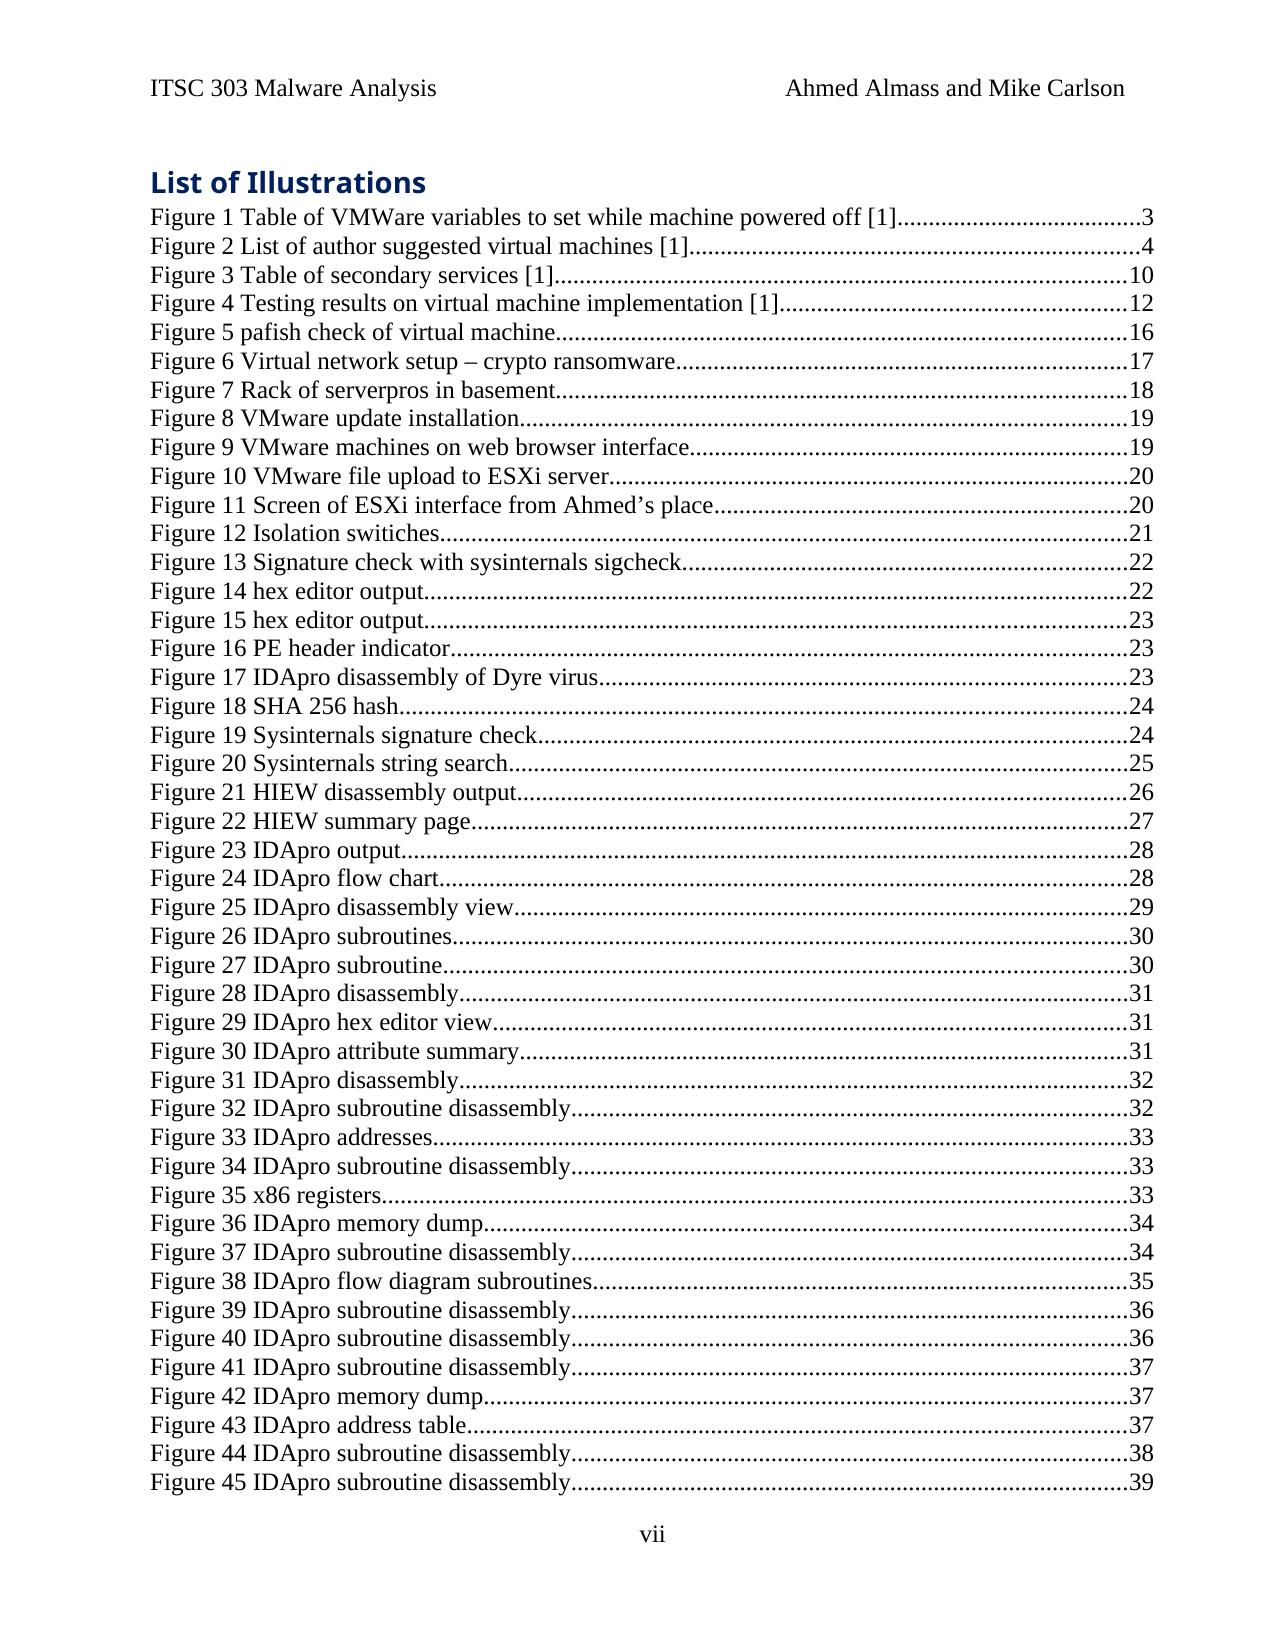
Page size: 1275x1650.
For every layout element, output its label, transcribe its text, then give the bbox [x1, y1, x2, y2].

subtitle List of Illustrations [150, 162, 1155, 202]
text Figure 36 IDApro memory dump 34 [150, 1208, 1155, 1237]
text Figure 42 IDApro memory dump 37 [150, 1381, 1155, 1410]
text Figure 20 Sysinternals string search 25 [150, 748, 1155, 777]
text Figure 5 pafish check of virtual machine 16 [150, 317, 1155, 346]
text Figure 44 IDApro subroutine disassembly 38 [150, 1438, 1155, 1467]
text Figure 9 VMware machines on web browser interface 19 [150, 432, 1155, 461]
text Figure 18 SHA 256 hash 24 [150, 691, 1155, 720]
text Figure 29 IDApro hex editor view 31 [150, 1007, 1155, 1036]
text Figure 30 IDApro attribute summary 31 [150, 1036, 1155, 1065]
text Figure 10 VMware file upload to ESXi server 20 [150, 461, 1155, 490]
text Figure 39 IDApro subroutine disassembly 36 [150, 1295, 1155, 1323]
text Figure 32 IDApro subroutine disassembly 32 [150, 1093, 1155, 1122]
text Figure 2 List of author suggested virtual machines [1] 4 [150, 231, 1155, 260]
text Figure 43 IDApro address table 37 [150, 1410, 1155, 1438]
text Figure 35 x86 registers 33 [150, 1180, 1155, 1208]
text Figure 31 IDApro disassembly 32 [150, 1065, 1155, 1093]
text Figure 4 Testing results on virtual machine implementation [1] 12 [150, 288, 1155, 317]
text Figure 19 Sysinternals signature check 24 [150, 720, 1155, 748]
text Figure 23 IDApro output 28 [150, 835, 1155, 863]
text Figure 28 IDApro disassembly 31 [150, 978, 1155, 1007]
text Figure 3 Table of secondary services [1] 10 [150, 260, 1155, 288]
text Figure 25 IDApro disassembly view 29 [150, 892, 1155, 921]
text Figure 12 Isolation switiches 21 [150, 518, 1155, 547]
text Figure 17 IDApro disassembly of Dyre virus 23 [150, 662, 1155, 691]
text Figure 7 Rack of serverpros in basement 18 [150, 375, 1155, 403]
text Figure 22 HIEW summary page 27 [150, 806, 1155, 835]
text Figure 26 IDApro subroutines 30 [150, 921, 1155, 950]
text Figure 11 Screen of ESXi interface from Ahmed’s place 20 [150, 490, 1155, 518]
text Figure 40 IDApro subroutine disassembly 36 [150, 1323, 1155, 1352]
text Figure 33 IDApro addresses 33 [150, 1122, 1155, 1151]
text Figure 38 IDApro flow diagram subroutines 35 [150, 1266, 1155, 1295]
text Figure 1 Table of VMWare variables to set while machine powered off [1] 3 [150, 202, 1155, 231]
text Figure 21 HIEW disassembly output 26 [150, 777, 1155, 806]
text Figure 24 IDApro flow chart 28 [150, 863, 1155, 892]
text Figure 14 hex editor output 22 [150, 576, 1155, 605]
text Figure 8 VMware update installation 19 [150, 403, 1155, 432]
text Figure 6 Virtual network setup – crypto ransomware 17 [150, 346, 1155, 375]
text Figure 37 IDApro subroutine disassembly 34 [150, 1237, 1155, 1266]
text Figure 27 IDApro subroutine 30 [150, 950, 1155, 978]
text Figure 16 PE header indicator 23 [150, 633, 1155, 662]
text Figure 45 IDApro subroutine disassembly 39 [150, 1467, 1155, 1496]
text Figure 34 IDApro subroutine disassembly 33 [150, 1151, 1155, 1180]
text Figure 15 hex editor output 23 [150, 605, 1155, 633]
text Figure 41 IDApro subroutine disassembly 37 [150, 1352, 1155, 1381]
text Figure 13 Signature check with sysinternals sigcheck. 22 [150, 547, 1155, 576]
